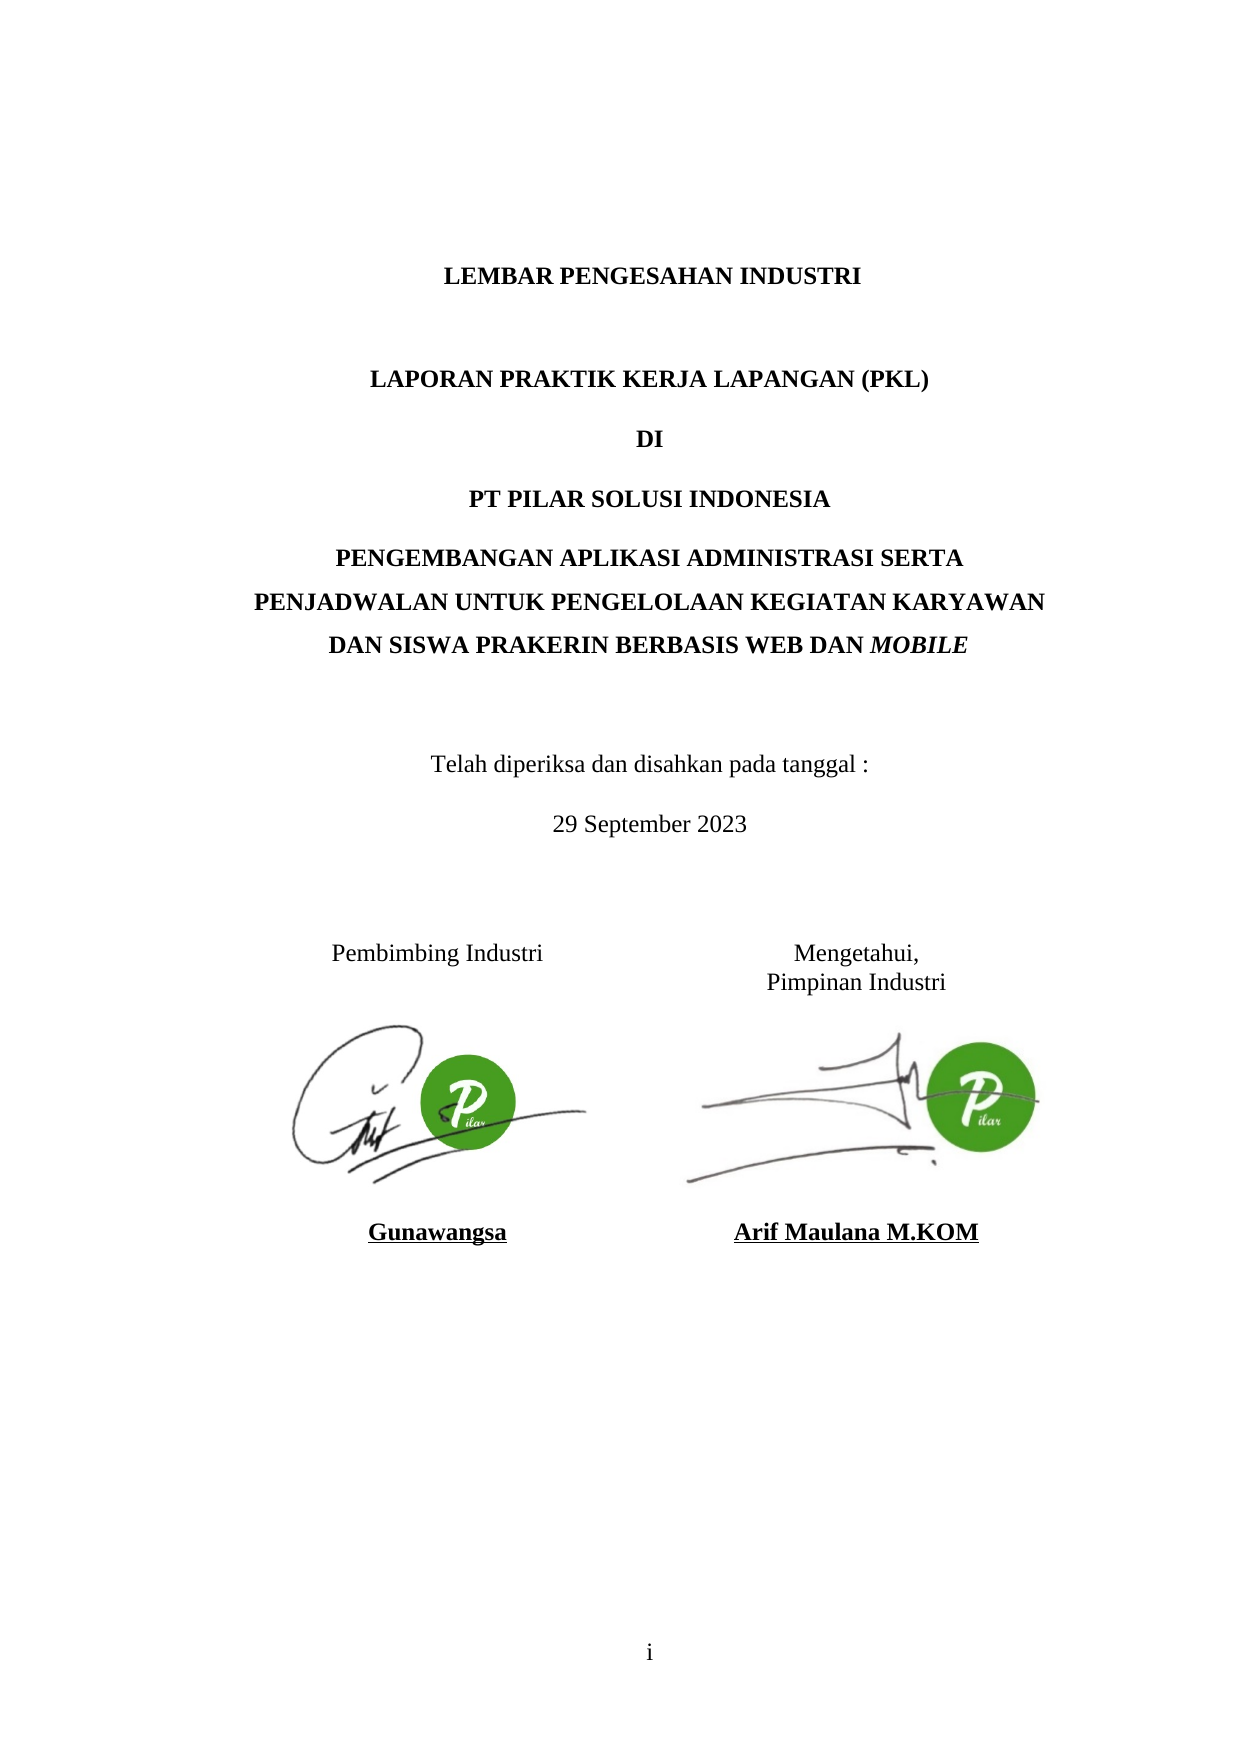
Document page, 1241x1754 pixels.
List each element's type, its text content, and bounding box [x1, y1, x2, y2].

table_header Pembimbing Industri [231, 938, 643, 996]
table_cell Gunawangsa [231, 997, 643, 1246]
text PT PILAR SOLUSI INDONESIA [236, 484, 1063, 512]
table_header Mengetahui, Pimpinan Industri [644, 938, 1068, 996]
picture [285, 996, 590, 1189]
text DI [236, 424, 1063, 453]
text 29 September 2023 [236, 809, 1063, 838]
text PENGEMBANGAN APLIKASI ADMINISTRASI SERTA PENJADWALAN UNTUK PENGELOLAAN KEGIATAN KARYAWAN DAN SISWA PRAKERIN BERBASIS WEB DAN MOBILE [236, 543, 1063, 658]
text Telah diperiksa dan disahkan pada tanggal : [236, 749, 1063, 778]
table_cell Arif Maulana M.KOM [644, 997, 1068, 1246]
subtitle LEMBAR PENGESAHAN INDUSTRI [236, 261, 1063, 290]
text LAPORAN PRAKTIK KERJA LAPANGAN (PKL) [236, 364, 1063, 393]
picture [655, 1025, 1059, 1189]
